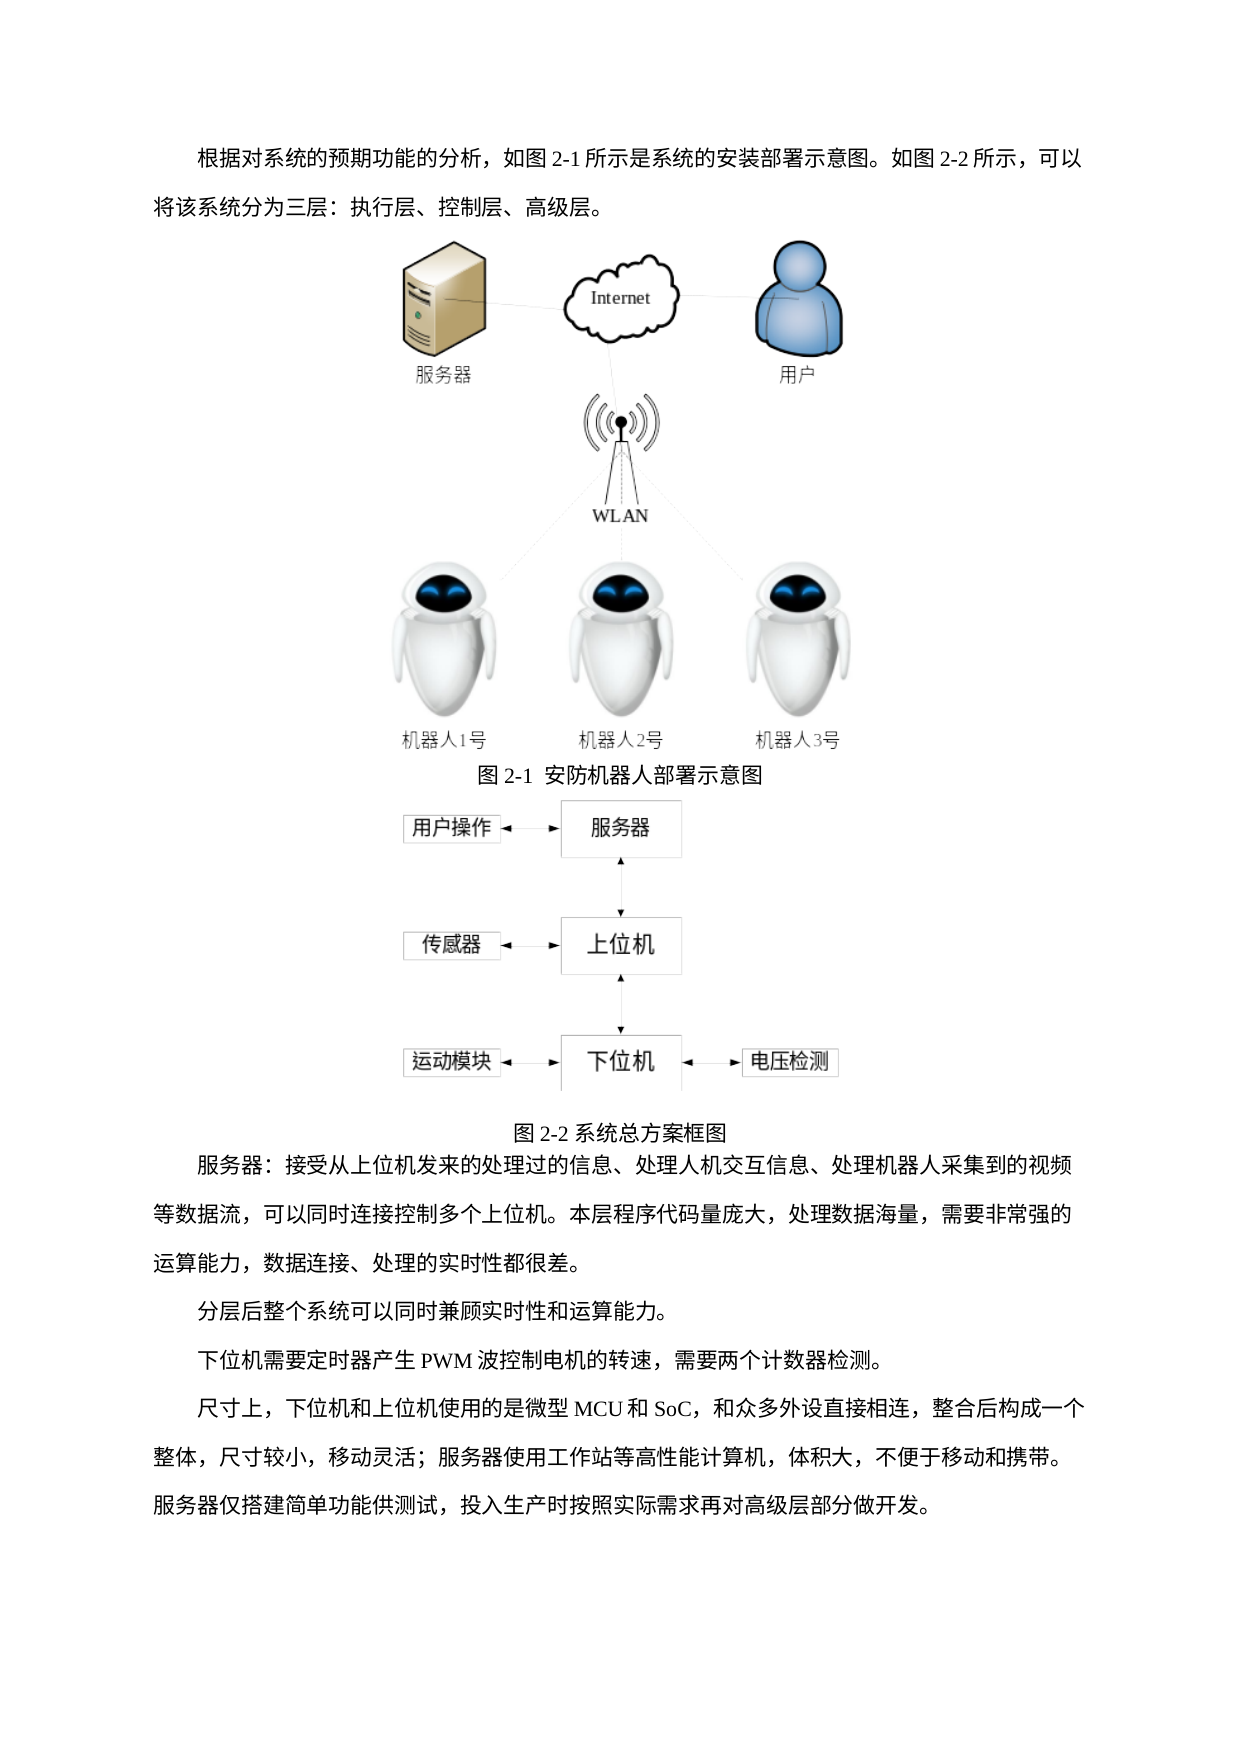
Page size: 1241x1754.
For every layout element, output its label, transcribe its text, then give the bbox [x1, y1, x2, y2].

text 根据对系统的预期功能的分析，如图2-1所示是系统的安装部署示意图。如图2-2所示，可以将该系统分为三层：执行层、控制层、高级层。 [153, 141, 1087, 222]
text 下位机需要定时器产生PWM波控制电机的转速，需要两个计数器检测。 [153, 1342, 1087, 1375]
text 尺寸上，下位机和上位机使用的是微型MCU和SoC，和众多外设直接相连，整合后构成一个整体，尺寸较小，移动灵活；服务器使用工作站等高性能计算机，体积大，不便于移动和携带。服务器仅搭建简单功能供测试，投入生产时按照实际需求再对高级层部分做开发。 [153, 1391, 1087, 1521]
text 图 2-2 系统总方案框图 [153, 1116, 1087, 1148]
text 服务器：接受从上位机发来的处理过的信息、处理人机交互信息、处理机器人采集到的视频等数据流，可以同时连接控制多个上位机。本层程序代码量庞大，处理数据海量，需要非常强的运算能力，数据连接、处理的实时性都很差。 [153, 1148, 1087, 1278]
text 分层后整个系统可以同时兼顾实时性和运算能力。 [153, 1294, 1087, 1326]
text 图2-1 安防机器人部署示意图 [153, 758, 1087, 791]
